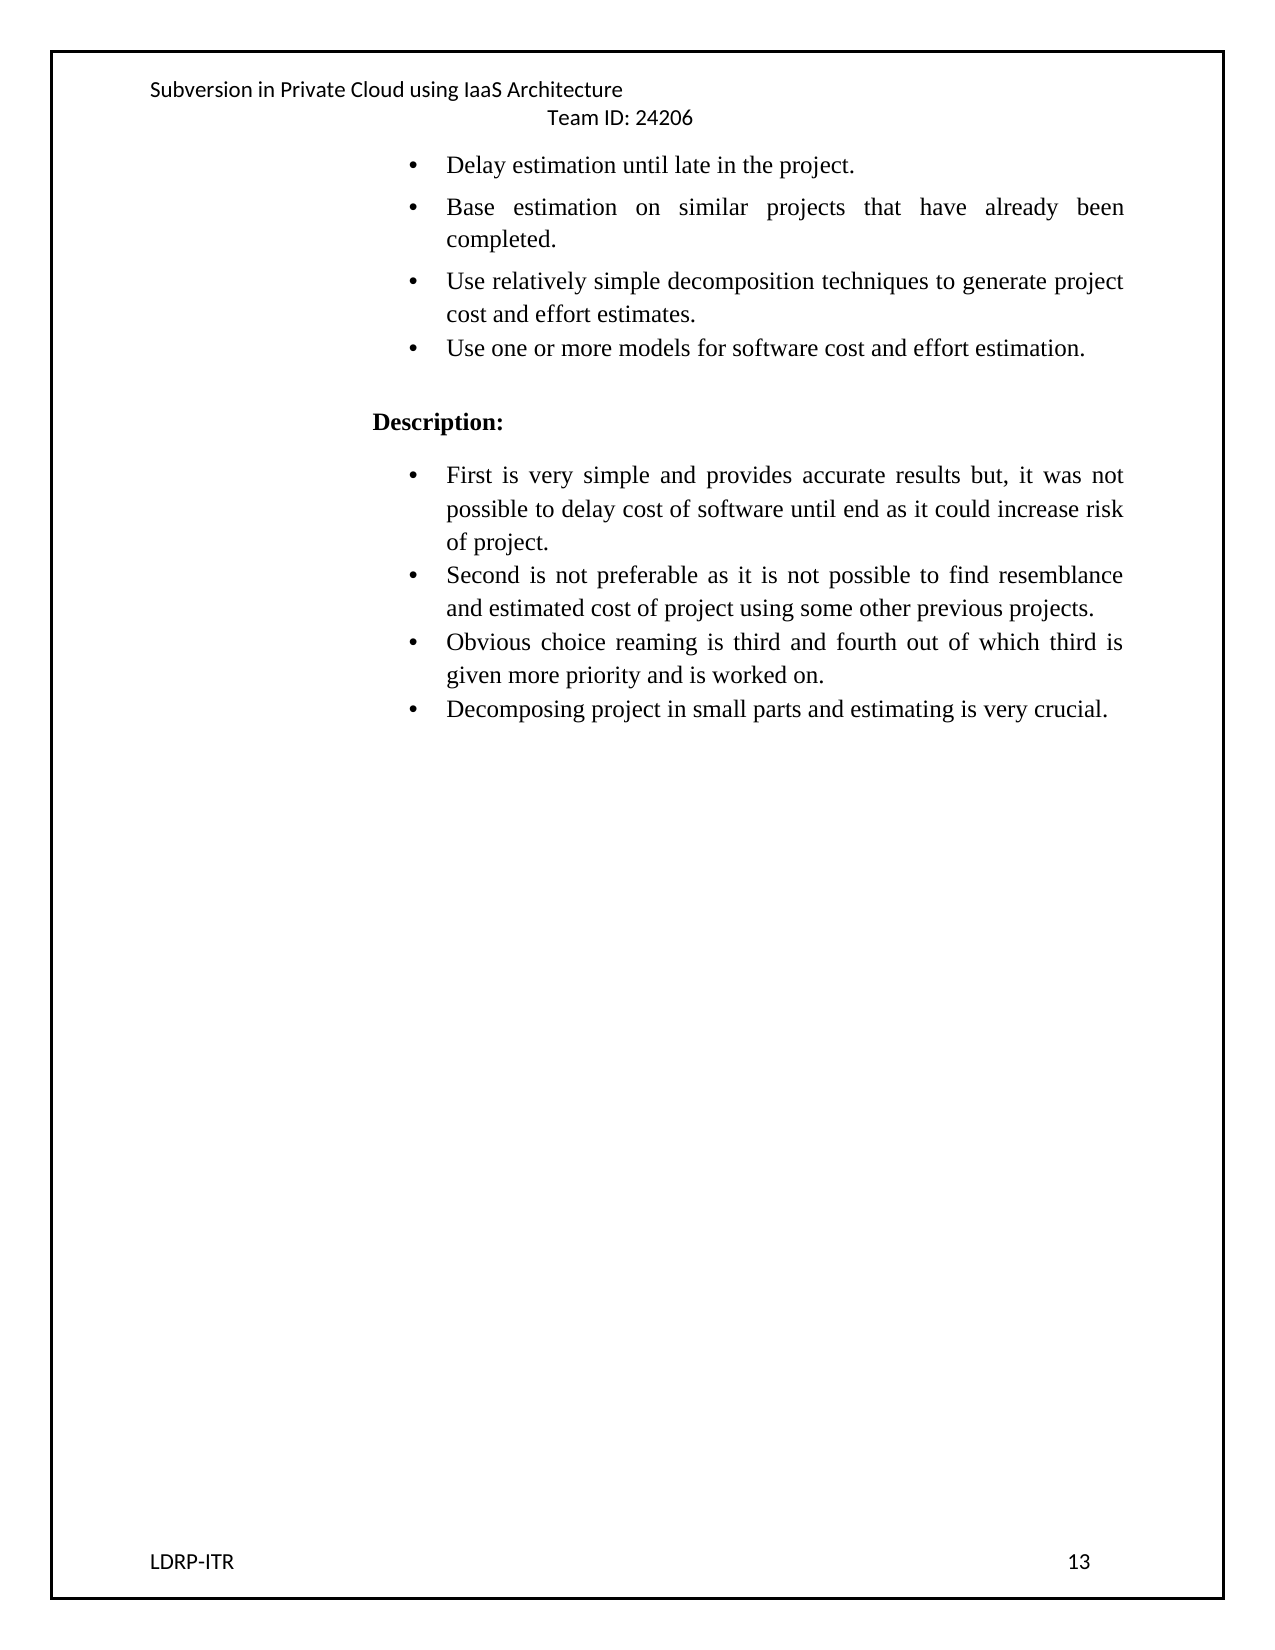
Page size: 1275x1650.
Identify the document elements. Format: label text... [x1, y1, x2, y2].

list Second is not preferable as it is not possible to find resemblance and estimated cost of project using some other previous projects. [409, 560, 1124, 622]
list Obvious choice reaming is third and fourth out of which third is given more priority and is worked on. [409, 627, 1124, 689]
list First is very simple and provides accurate results but, it was not possible to delay cost of software until end as it could increase risk of project. [409, 461, 1124, 555]
list Decomposing project in small parts and estimating is very crucial. [409, 693, 1124, 722]
list Use relatively simple decomposition techniques to generate project cost and effort estimates. [409, 266, 1124, 328]
text Description: [372, 407, 1125, 435]
list Base estimation on similar projects that have already been completed. [409, 191, 1124, 253]
list Use one or more models for software cost and effort estimation. [409, 333, 1124, 361]
list Delay estimation until late in the project. [409, 150, 1124, 179]
